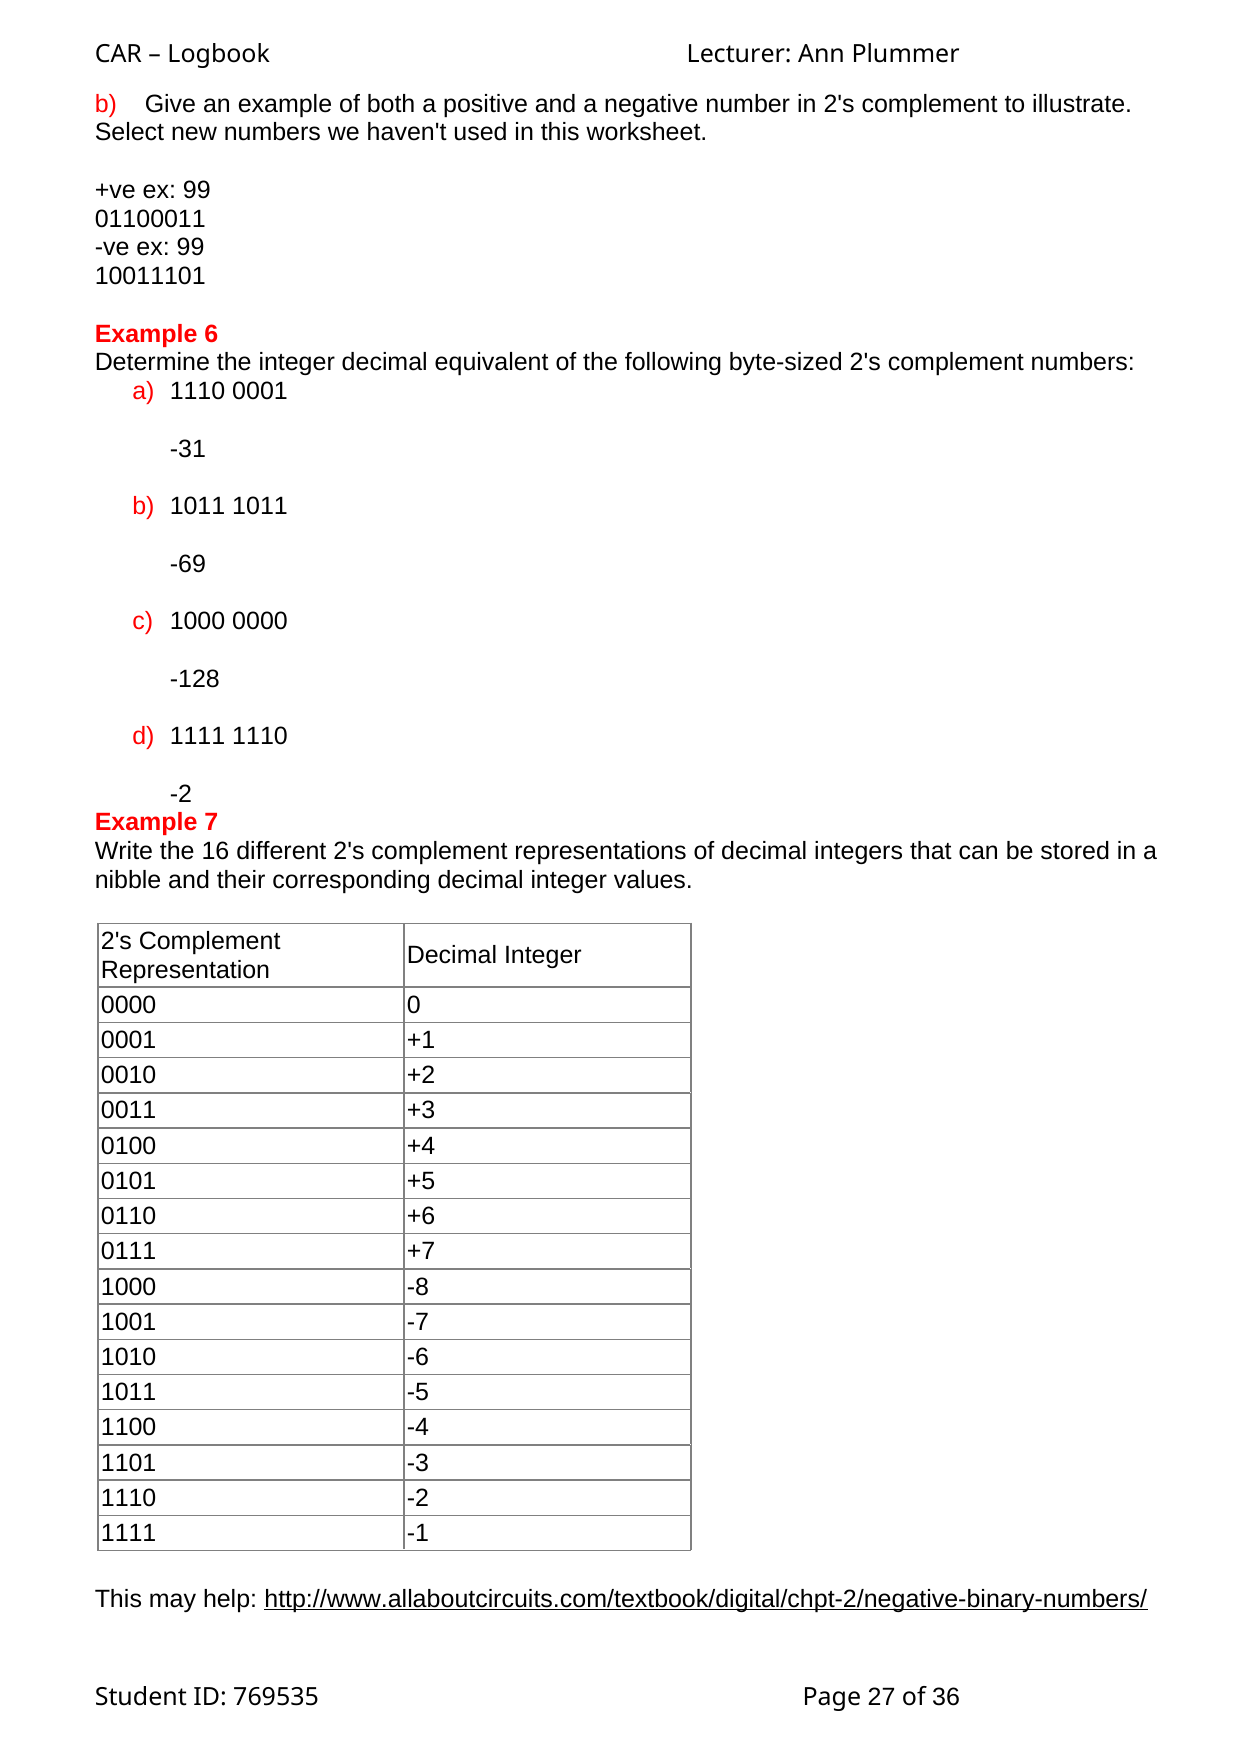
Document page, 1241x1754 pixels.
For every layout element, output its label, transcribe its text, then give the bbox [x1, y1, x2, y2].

text -128 [169, 664, 1192, 692]
text b) Give an example of both a positive and a negative number in 2's complement to illustrate. Select new numbers we haven't used in this worksheet. [94, 89, 1192, 146]
table_cell 0000 [99, 988, 403, 1022]
list 1111 1110 [132, 721, 1192, 750]
table_cell -4 [405, 1410, 690, 1444]
table_cell 0111 [99, 1234, 403, 1268]
table_cell -1 [404, 1516, 690, 1550]
table_cell 0001 [99, 1023, 403, 1057]
table_cell +1 [405, 1023, 690, 1057]
table_header Decimal Integer [405, 924, 690, 986]
table_cell 1001 [99, 1305, 403, 1338]
table_cell -7 [405, 1305, 690, 1338]
table_cell +5 [405, 1164, 690, 1198]
list 1110 0001 [132, 376, 1192, 405]
text -31 [169, 434, 1192, 462]
table_cell 0011 [99, 1094, 403, 1127]
list 1011 1011 [132, 491, 1192, 520]
table_cell 1110 [99, 1481, 403, 1514]
text 10011101 [94, 261, 1192, 290]
table_header 2's Complement Representation [99, 924, 403, 986]
text This may help: http://www.allaboutcircuits.com/textbook/digital/chpt-2/negative-binary-numbers/ [94, 1584, 1193, 1613]
table_cell 0100 [99, 1129, 403, 1162]
text Example 6 [94, 319, 1192, 347]
table_cell 1010 [99, 1340, 403, 1374]
table_cell -3 [405, 1446, 690, 1479]
table_cell -8 [405, 1270, 690, 1303]
table_cell -2 [405, 1481, 690, 1514]
text Determine the integer decimal equivalent of the following byte-sized 2's complement numbers: [94, 347, 1192, 376]
table_cell 1111 [99, 1516, 404, 1550]
table_cell 1000 [99, 1270, 403, 1303]
table_cell 1011 [99, 1375, 403, 1409]
table_cell -6 [405, 1340, 690, 1374]
table_cell +4 [405, 1129, 690, 1162]
table_cell +6 [405, 1199, 690, 1233]
text Example 7 [94, 807, 1192, 836]
table_cell +3 [405, 1094, 690, 1127]
table_cell -5 [405, 1375, 690, 1409]
text +ve ex: 99 [94, 175, 1192, 204]
table_cell 0 [405, 988, 690, 1022]
text -2 [169, 779, 1192, 807]
text 01100011 [94, 204, 1192, 232]
text -ve ex: 99 [94, 232, 1192, 261]
table_cell +2 [405, 1058, 690, 1092]
table_cell +7 [405, 1234, 690, 1268]
table_cell 0101 [99, 1164, 403, 1198]
table_cell 1101 [99, 1446, 403, 1479]
list 1000 0000 [132, 606, 1192, 635]
text Write the 16 different 2's complement representations of decimal integers that can be stored in a nibble and their corresponding decimal integer values. [94, 836, 1192, 894]
table_cell 0010 [99, 1058, 403, 1092]
table_cell 1100 [99, 1410, 403, 1444]
text -69 [169, 549, 1192, 577]
table_cell 0110 [99, 1199, 403, 1233]
